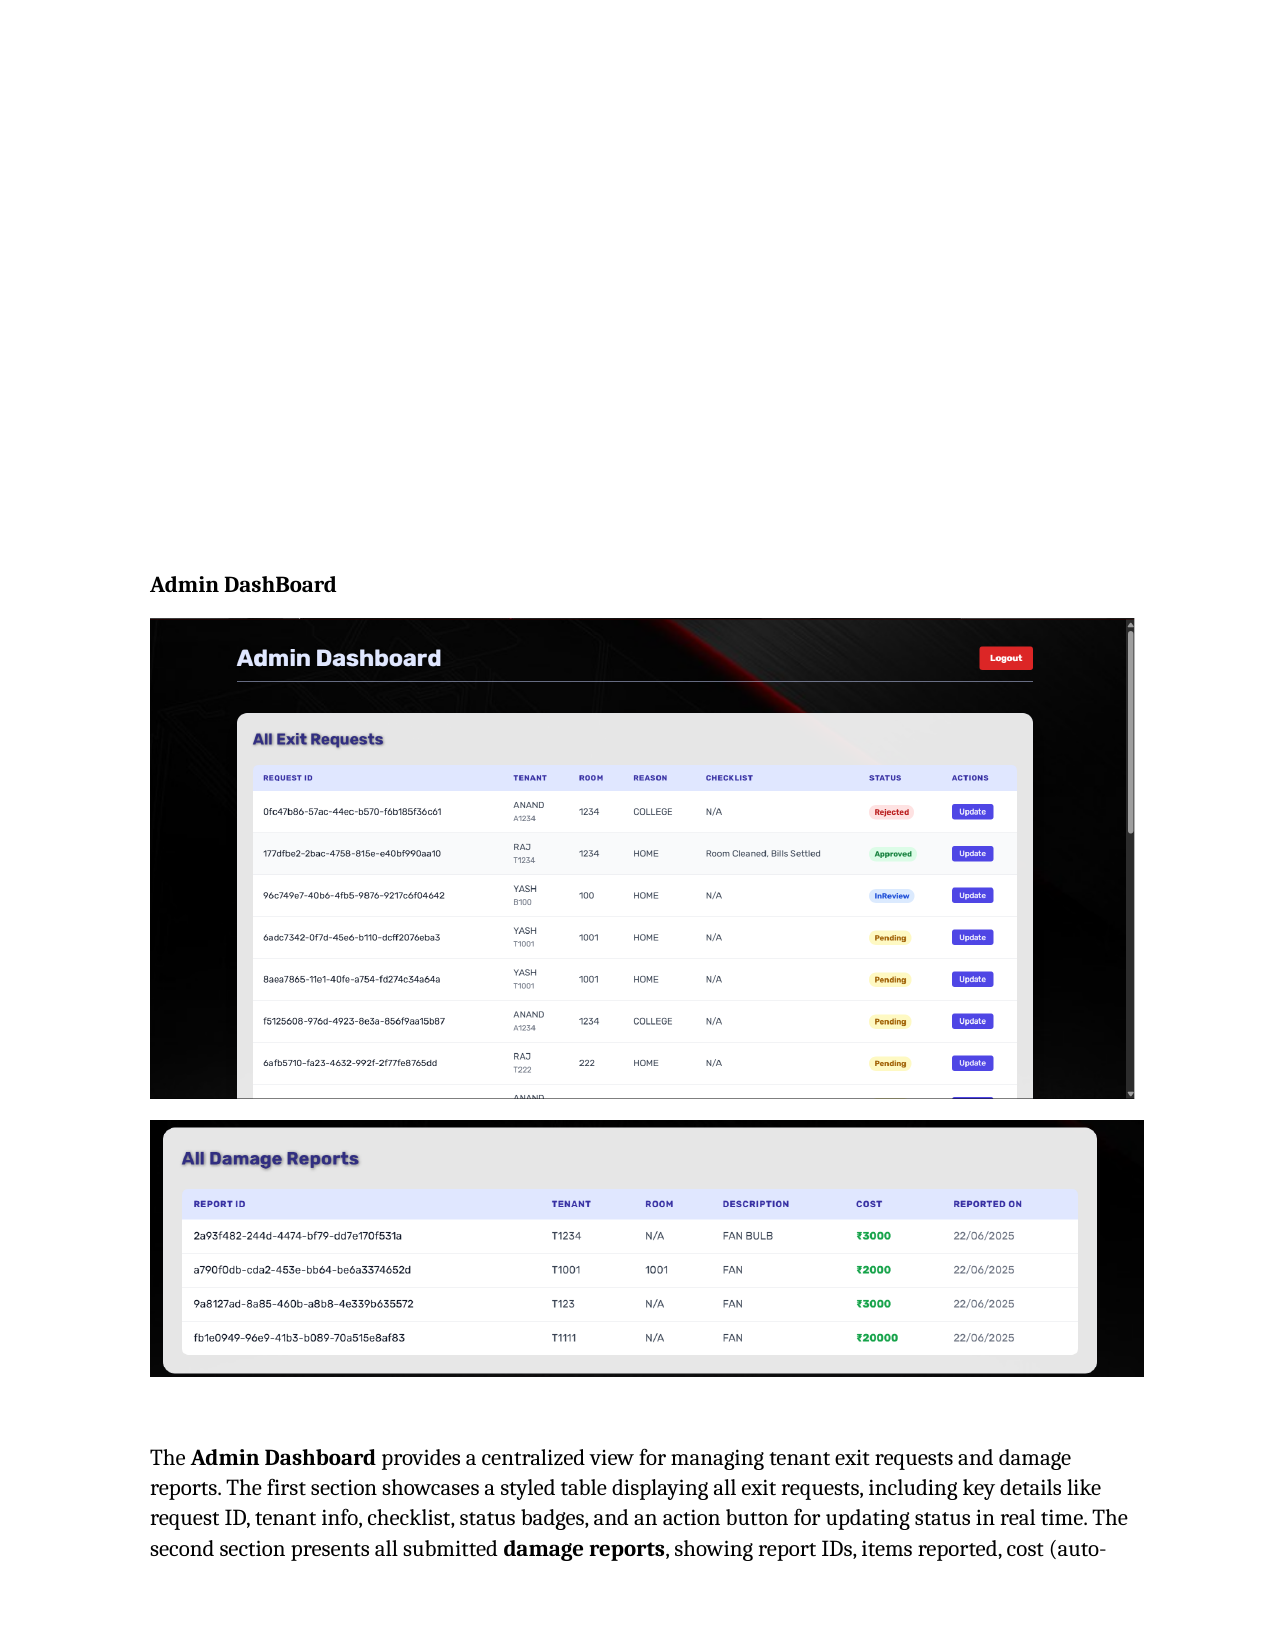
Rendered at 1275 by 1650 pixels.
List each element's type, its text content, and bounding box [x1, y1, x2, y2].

text The login page of TenantExitEase features a sleek, dark-themed interface with a glowing red abstract background. Centered on the screen is a modern, rounded login form for users to enter their username and password, followed by a clear blue Login button. The minimalist design ensures focus and ease of access for all user roles. [150, 696, 1144, 813]
text Admin DashBoard [150, 1349, 1144, 1376]
picture [150, 150, 1144, 676]
